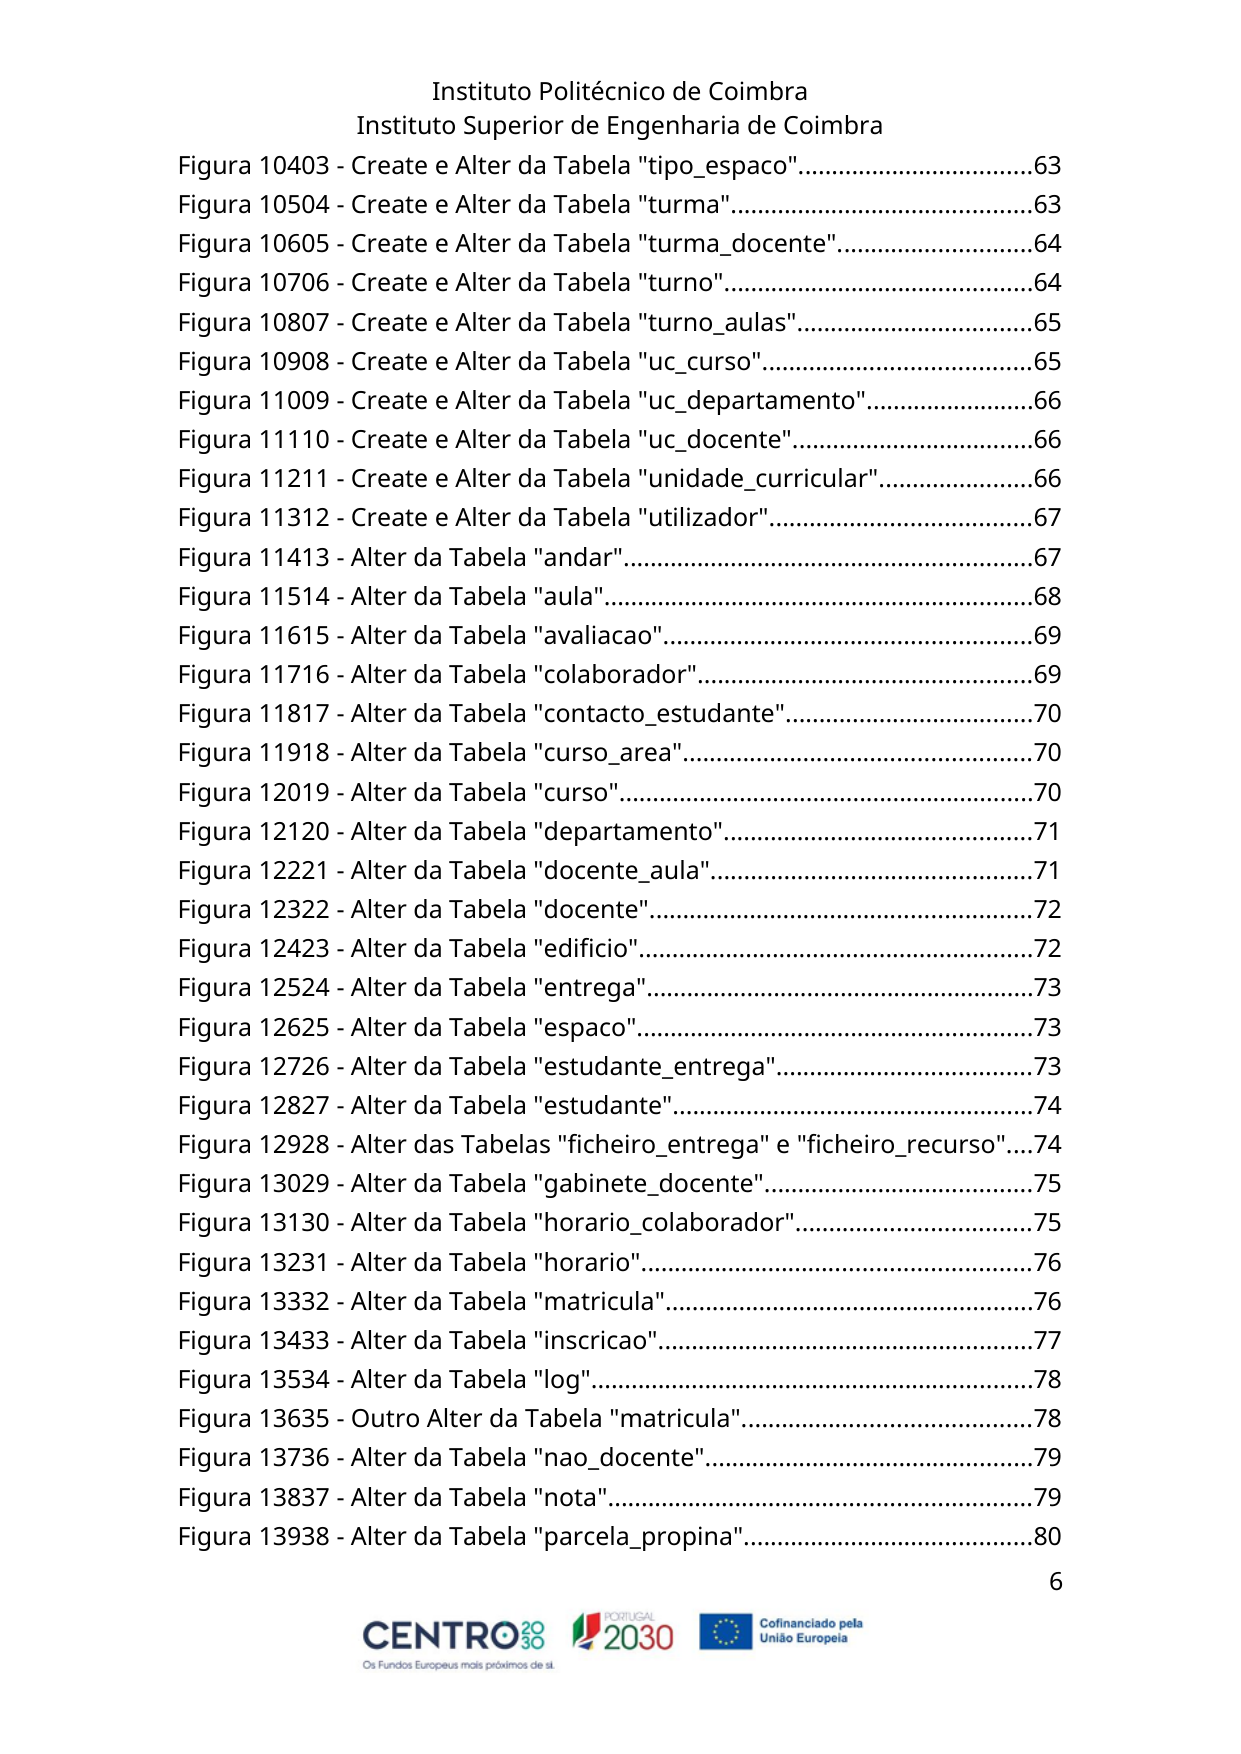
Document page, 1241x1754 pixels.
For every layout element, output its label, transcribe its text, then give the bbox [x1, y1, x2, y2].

text Figura 13332 - Alter da Tabela "matricula". 76 [177, 1283, 1063, 1317]
text Figura 10403 - Create e Alter da Tabela "tipo_espaco". 63 [177, 148, 1063, 182]
text Figura 13635 - Outro Alter da Tabela "matricula". 78 [177, 1401, 1063, 1435]
text Figura 13433 - Alter da Tabela "inscricao". 77 [177, 1323, 1063, 1357]
text Figura 13231 - Alter da Tabela "horario". 76 [177, 1244, 1063, 1278]
text Figura 12928 - Alter das Tabelas "ficheiro_entrega" e "ficheiro_recurso". 74 [177, 1127, 1063, 1161]
text Figura 13130 - Alter da Tabela "horario_colaborador". 75 [177, 1205, 1063, 1239]
text Figura 13534 - Alter da Tabela "log". 78 [177, 1362, 1063, 1396]
text Figura 11615 - Alter da Tabela "avaliacao". 69 [177, 618, 1063, 652]
text Figura 10706 - Create e Alter da Tabela "turno". 64 [177, 265, 1063, 299]
text Figura 12726 - Alter da Tabela "estudante_entrega". 73 [177, 1048, 1063, 1082]
text Figura 12827 - Alter da Tabela "estudante". 74 [177, 1088, 1063, 1122]
picture [349, 1597, 891, 1681]
text Figura 13938 - Alter da Tabela "parcela_propina". 80 [177, 1518, 1063, 1552]
text Figura 12221 - Alter da Tabela "docente_aula". 71 [177, 853, 1063, 887]
text Figura 10605 - Create e Alter da Tabela "turma_docente". 64 [177, 226, 1063, 260]
text Figura 11413 - Alter da Tabela "andar". 67 [177, 539, 1063, 573]
text Figura 13029 - Alter da Tabela "gabinete_docente". 75 [177, 1166, 1063, 1200]
text Figura 11110 - Create e Alter da Tabela "uc_docente". 66 [177, 422, 1063, 456]
text Figura 10908 - Create e Alter da Tabela "uc_curso". 65 [177, 343, 1063, 377]
text Figura 11716 - Alter da Tabela "colaborador". 69 [177, 657, 1063, 691]
text Figura 12120 - Alter da Tabela "departamento". 71 [177, 813, 1063, 847]
text Figura 12322 - Alter da Tabela "docente". 72 [177, 892, 1063, 926]
text Figura 11211 - Create e Alter da Tabela "unidade_curricular". 66 [177, 461, 1063, 495]
text Figura 11817 - Alter da Tabela "contacto_estudante". 70 [177, 696, 1063, 730]
text Figura 12625 - Alter da Tabela "espaco". 73 [177, 1009, 1063, 1043]
text Figura 11009 - Create e Alter da Tabela "uc_departamento". 66 [177, 383, 1063, 417]
text Figura 10504 - Create e Alter da Tabela "turma". 63 [177, 187, 1063, 221]
text Figura 12019 - Alter da Tabela "curso". 70 [177, 774, 1063, 808]
text Figura 11312 - Create e Alter da Tabela "utilizador". 67 [177, 500, 1063, 534]
text Figura 11918 - Alter da Tabela "curso_area". 70 [177, 735, 1063, 769]
text Figura 13736 - Alter da Tabela "nao_docente". 79 [177, 1440, 1063, 1474]
text Figura 12524 - Alter da Tabela "entrega". 73 [177, 970, 1063, 1004]
text Figura 11514 - Alter da Tabela "aula". 68 [177, 578, 1063, 612]
text Figura 10807 - Create e Alter da Tabela "turno_aulas". 65 [177, 304, 1063, 338]
text Figura 12423 - Alter da Tabela "edificio". 72 [177, 931, 1063, 965]
text Figura 13837 - Alter da Tabela "nota". 79 [177, 1479, 1063, 1513]
